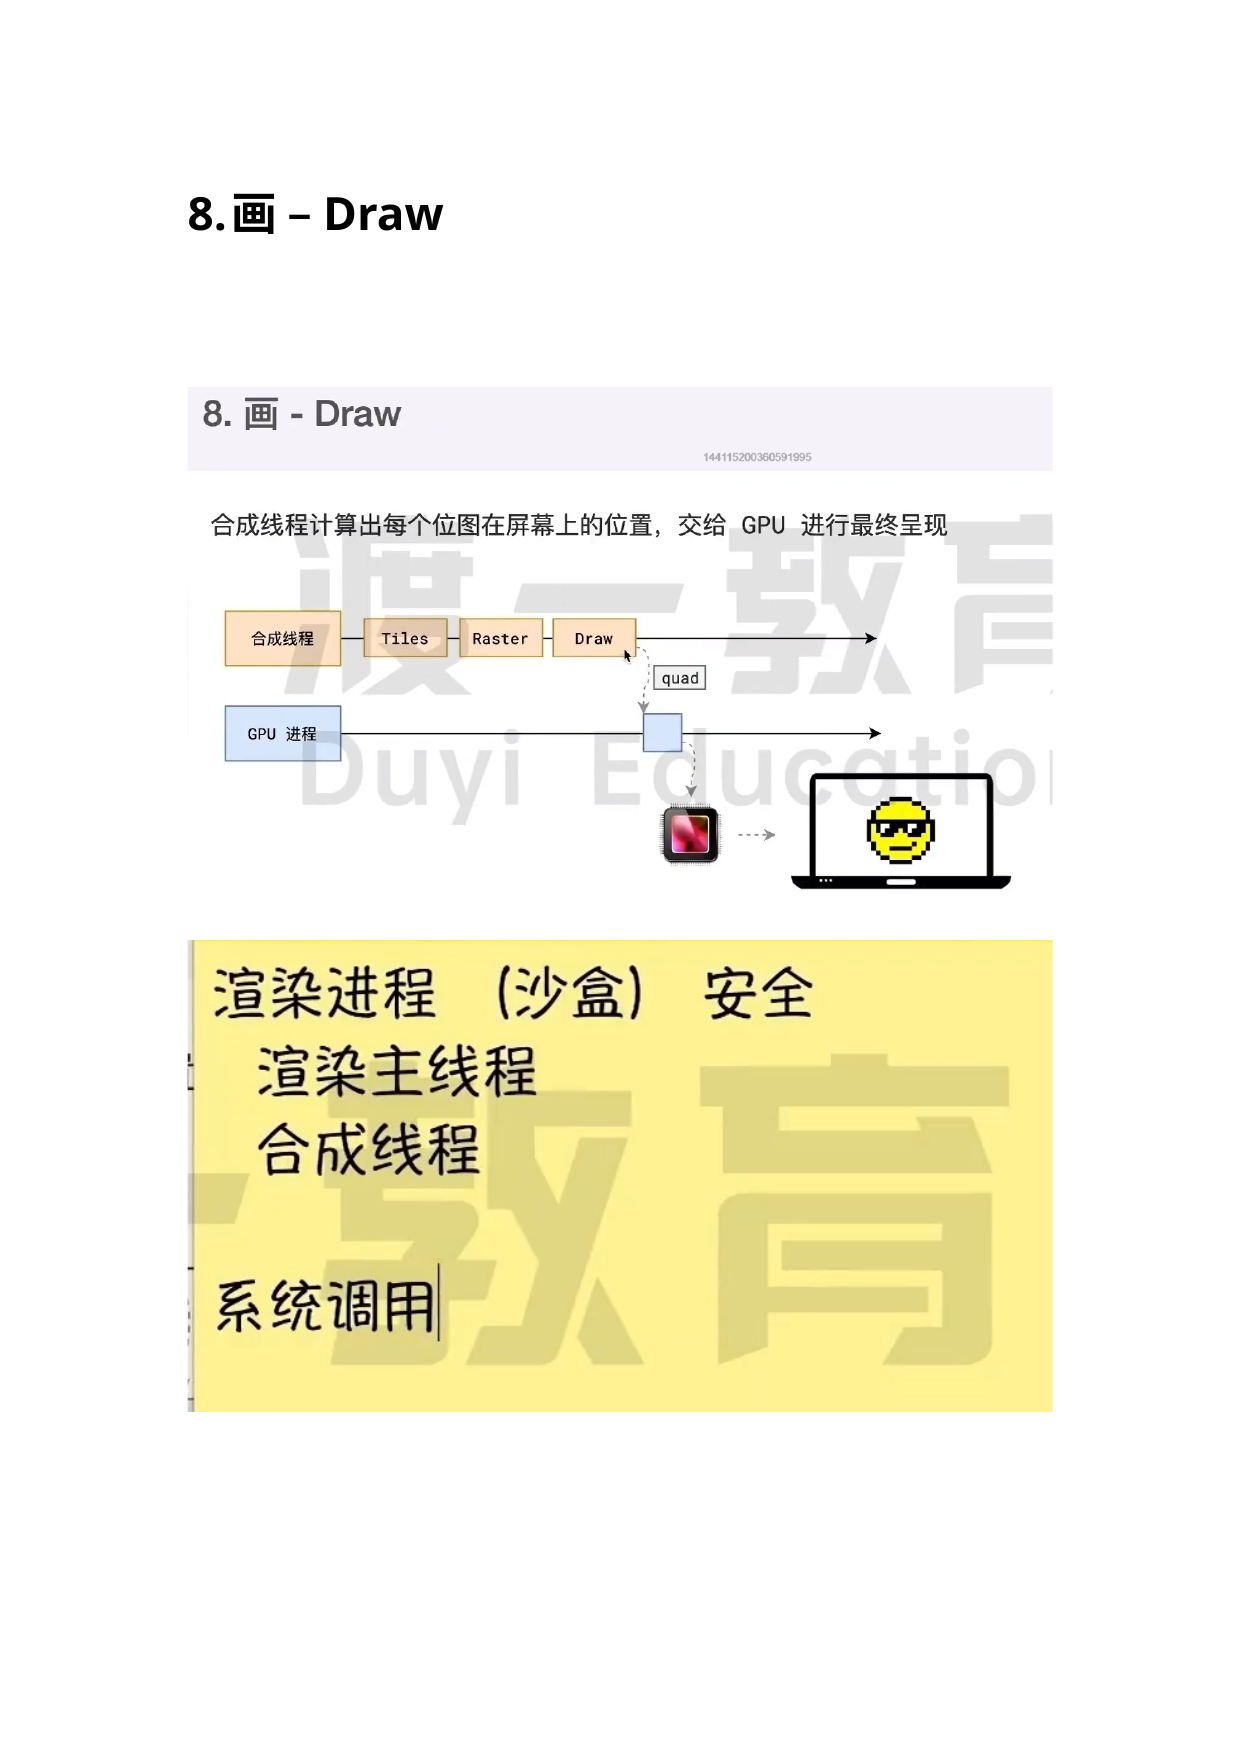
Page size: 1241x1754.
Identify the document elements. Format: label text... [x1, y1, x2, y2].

picture [187, 387, 1053, 936]
subtitle 画 – Draw [187, 162, 1053, 259]
picture [187, 940, 1053, 1412]
